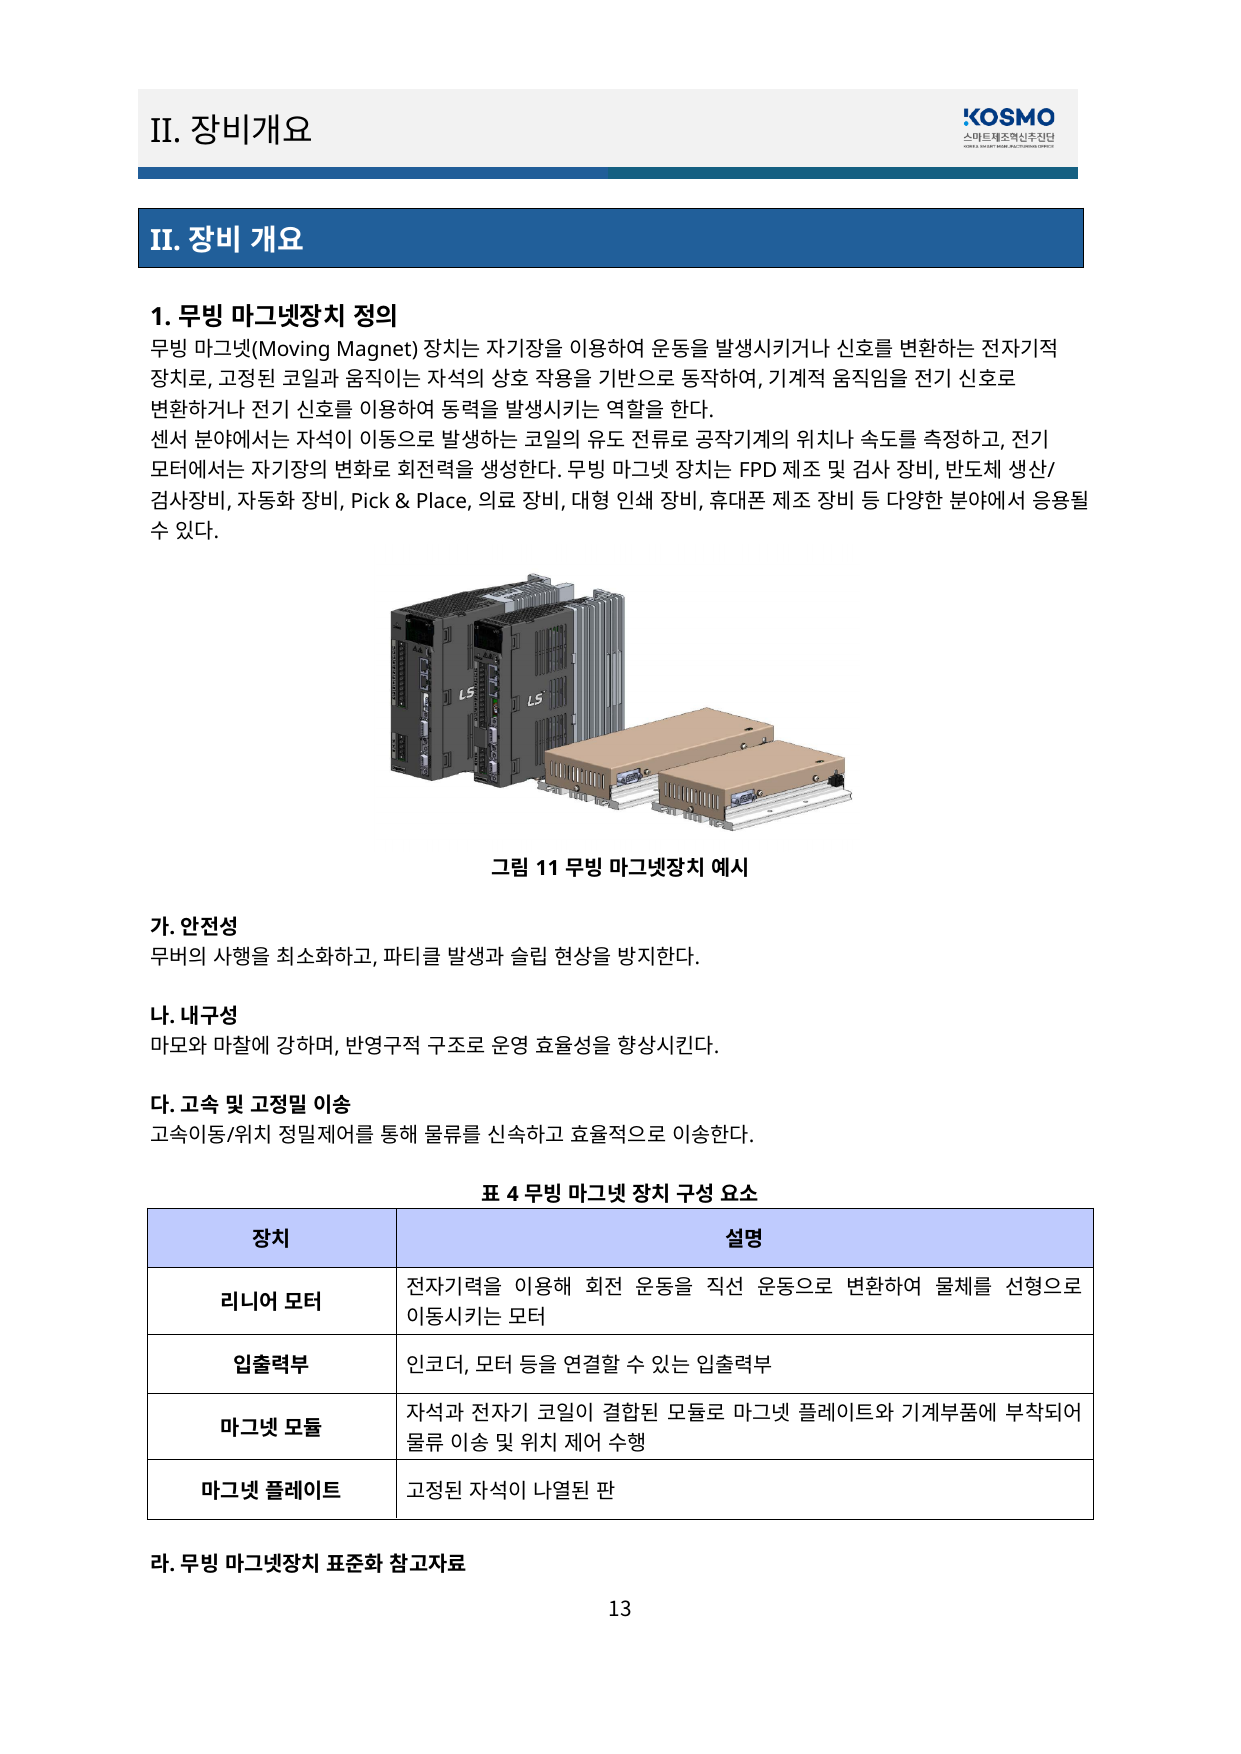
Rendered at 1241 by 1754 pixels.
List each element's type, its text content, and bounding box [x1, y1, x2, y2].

text 다. 고속 및 고정밀 이송 [150, 1088, 1090, 1119]
table_cell 전자기력을 이용해 회전 운동을 직선 운동으로 변환하여 물체를 선형으로 이동시키는 모터 [397, 1268, 1093, 1333]
table_cell 인코더, 모터 등을 연결할 수 있는 입출력부 [397, 1335, 1093, 1393]
table_header II. 장비 개요 [139, 209, 1083, 267]
table_cell 마그넷 플레이트 [148, 1460, 396, 1518]
picture [963, 108, 1055, 148]
table_header 장치 [148, 1209, 396, 1267]
table_cell 리니어 모터 [148, 1268, 396, 1333]
text 라. 무빙 마그넷장치 표준화 참고자료 [150, 1547, 1090, 1578]
text 가. 안전성 [150, 910, 1090, 941]
text 무버의 사행을 최소화하고, 파티클 발생과 슬립 현상을 방지한다. [150, 941, 1090, 971]
table_cell 입출력부 [148, 1335, 396, 1393]
picture [373, 544, 867, 852]
table_cell 고정된 자석이 나열된 판 [397, 1460, 1093, 1518]
table_header 설명 [397, 1209, 1093, 1267]
text 고속이동/위치 정밀제어를 통해 물류를 신속하고 효율적으로 이송한다. [150, 1119, 1090, 1149]
text 센서 분야에서는 자석이 이동으로 발생하는 코일의 유도 전류로 공작기계의 위치나 속도를 측정하고, 전기 모터에서는 자기장의 변화로 회전력을 생성한다. 무빙 마그넷 장치는 FPD 제조 및 검사 장비, 반도체 생산/검사장비, 자동화 장비, Pick & Place, 의료 장비, 대형 인쇄 장비, 휴대폰 제조 장비 등 다양한 분야에서 응용될 수 있다. [150, 423, 1090, 544]
text 무빙 마그넷(Moving Magnet) 장치는 자기장을 이용하여 운동을 발생시키거나 신호를 변환하는 전자기적 장치로, 고정된 코일과 움직이는 자석의 상호 작용을 기반으로 동작하여, 기계적 움직임을 전기 신호로 변환하거나 전기 신호를 이용하여 동력을 발생시키는 역할을 한다. [150, 332, 1090, 423]
table_cell 자석과 전자기 코일이 결합된 모듈로 마그넷 플레이트와 기계부품에 부착되어 물류 이송 및 위치 제어 수행 [397, 1394, 1093, 1459]
text 마모와 마찰에 강하며, 반영구적 구조로 운영 효율성을 향상시킨다. [150, 1029, 1090, 1060]
subtitle 1. 무빙 마그넷장치 정의 [150, 296, 1090, 332]
table_cell 마그넷 모듈 [148, 1394, 396, 1459]
text 나. 내구성 [150, 999, 1090, 1029]
